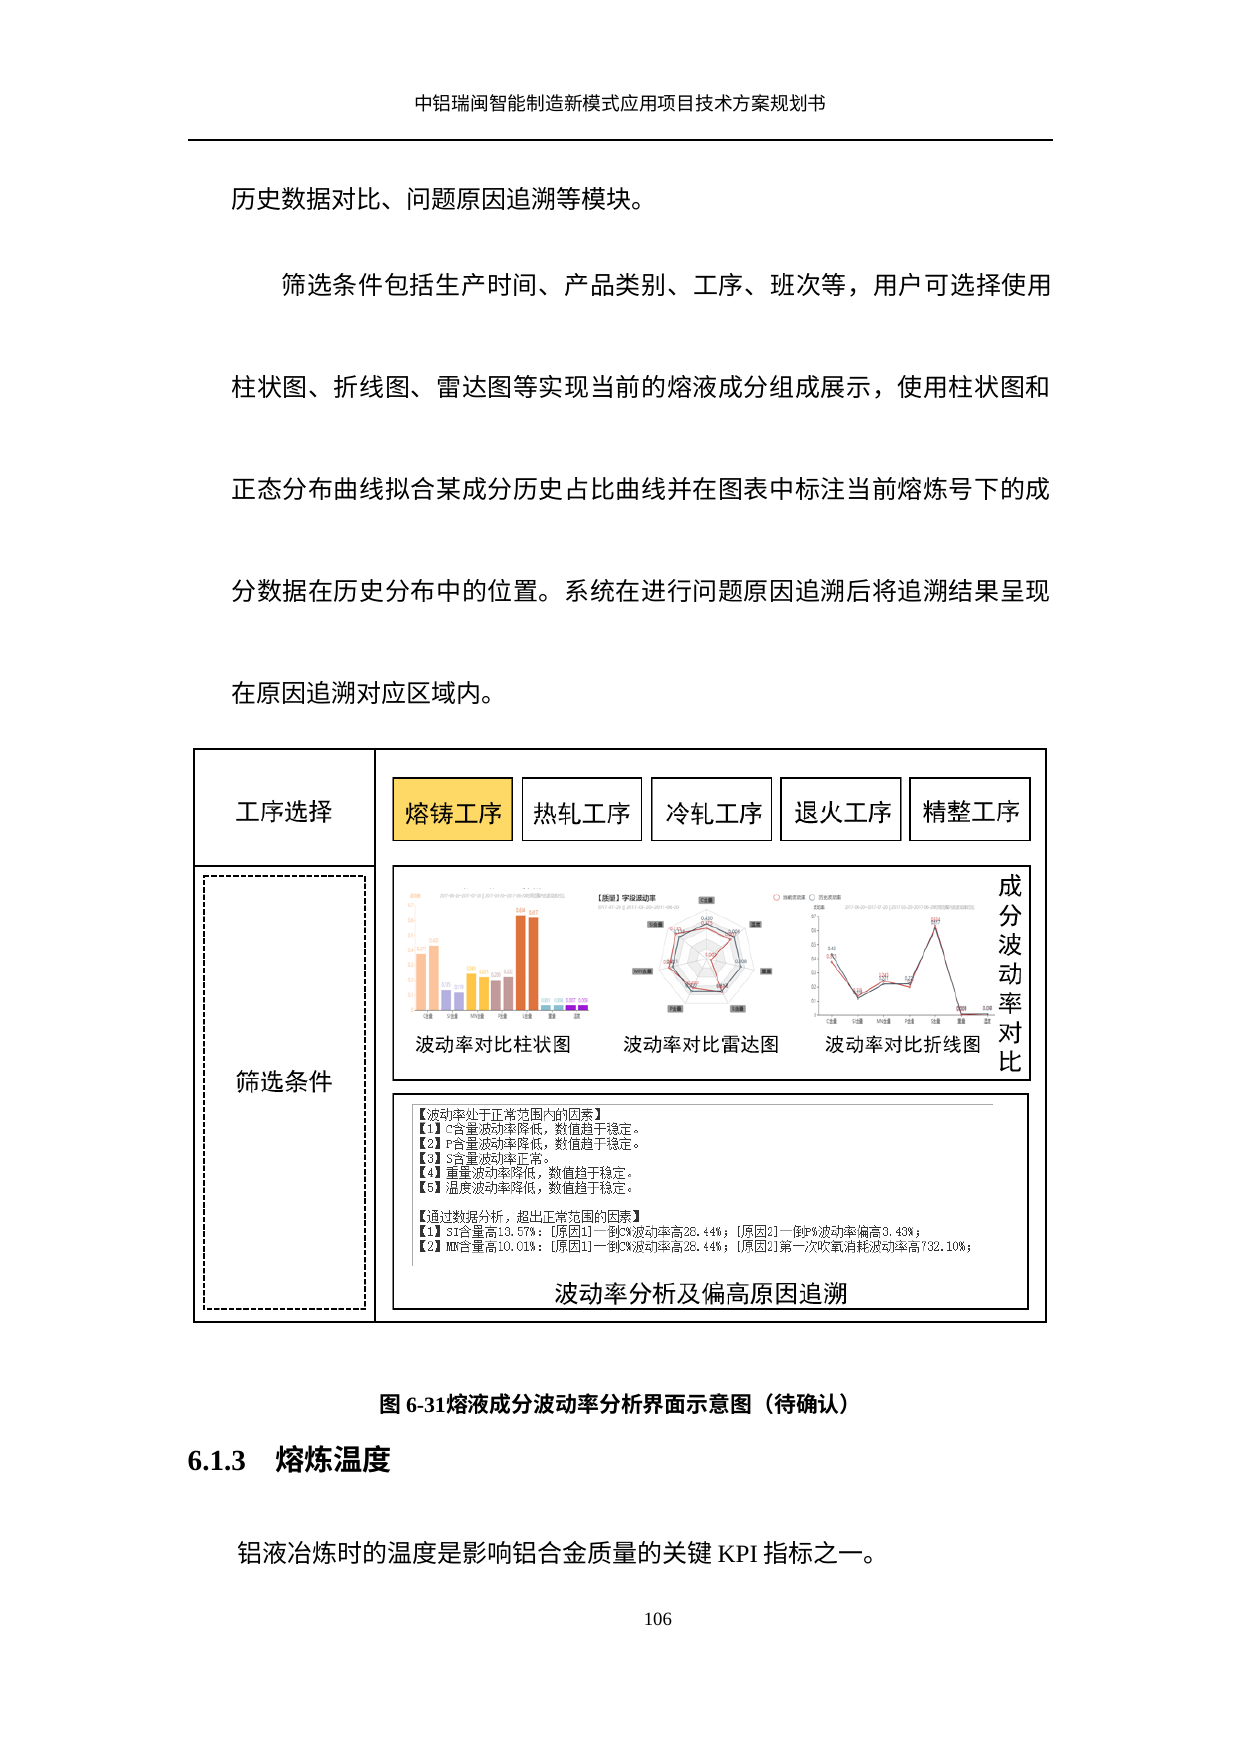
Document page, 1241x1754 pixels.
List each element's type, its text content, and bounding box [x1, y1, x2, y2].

picture [187, 743, 1053, 1328]
subtitle 熔炼温度 [187, 1437, 1053, 1479]
text 筛选条件包括生产时间、产品类别、工序、班次等，用户可选择使用柱状图、折线图、雷达图等实现当前的熔液成分组成展示，使用柱状图和正态分布曲线拟合某成分历史占比曲线并在图表中标注当前熔炼号下的成分数据在历史分布中的位置。系统在进行问题原因追溯后将追溯结果呈现在原因追溯对应区域内。 [231, 250, 1053, 725]
text 铝液冶炼时的温度是影响铝合金质量的关键KPI指标之一。 [187, 1517, 1053, 1585]
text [231, 164, 1053, 232]
